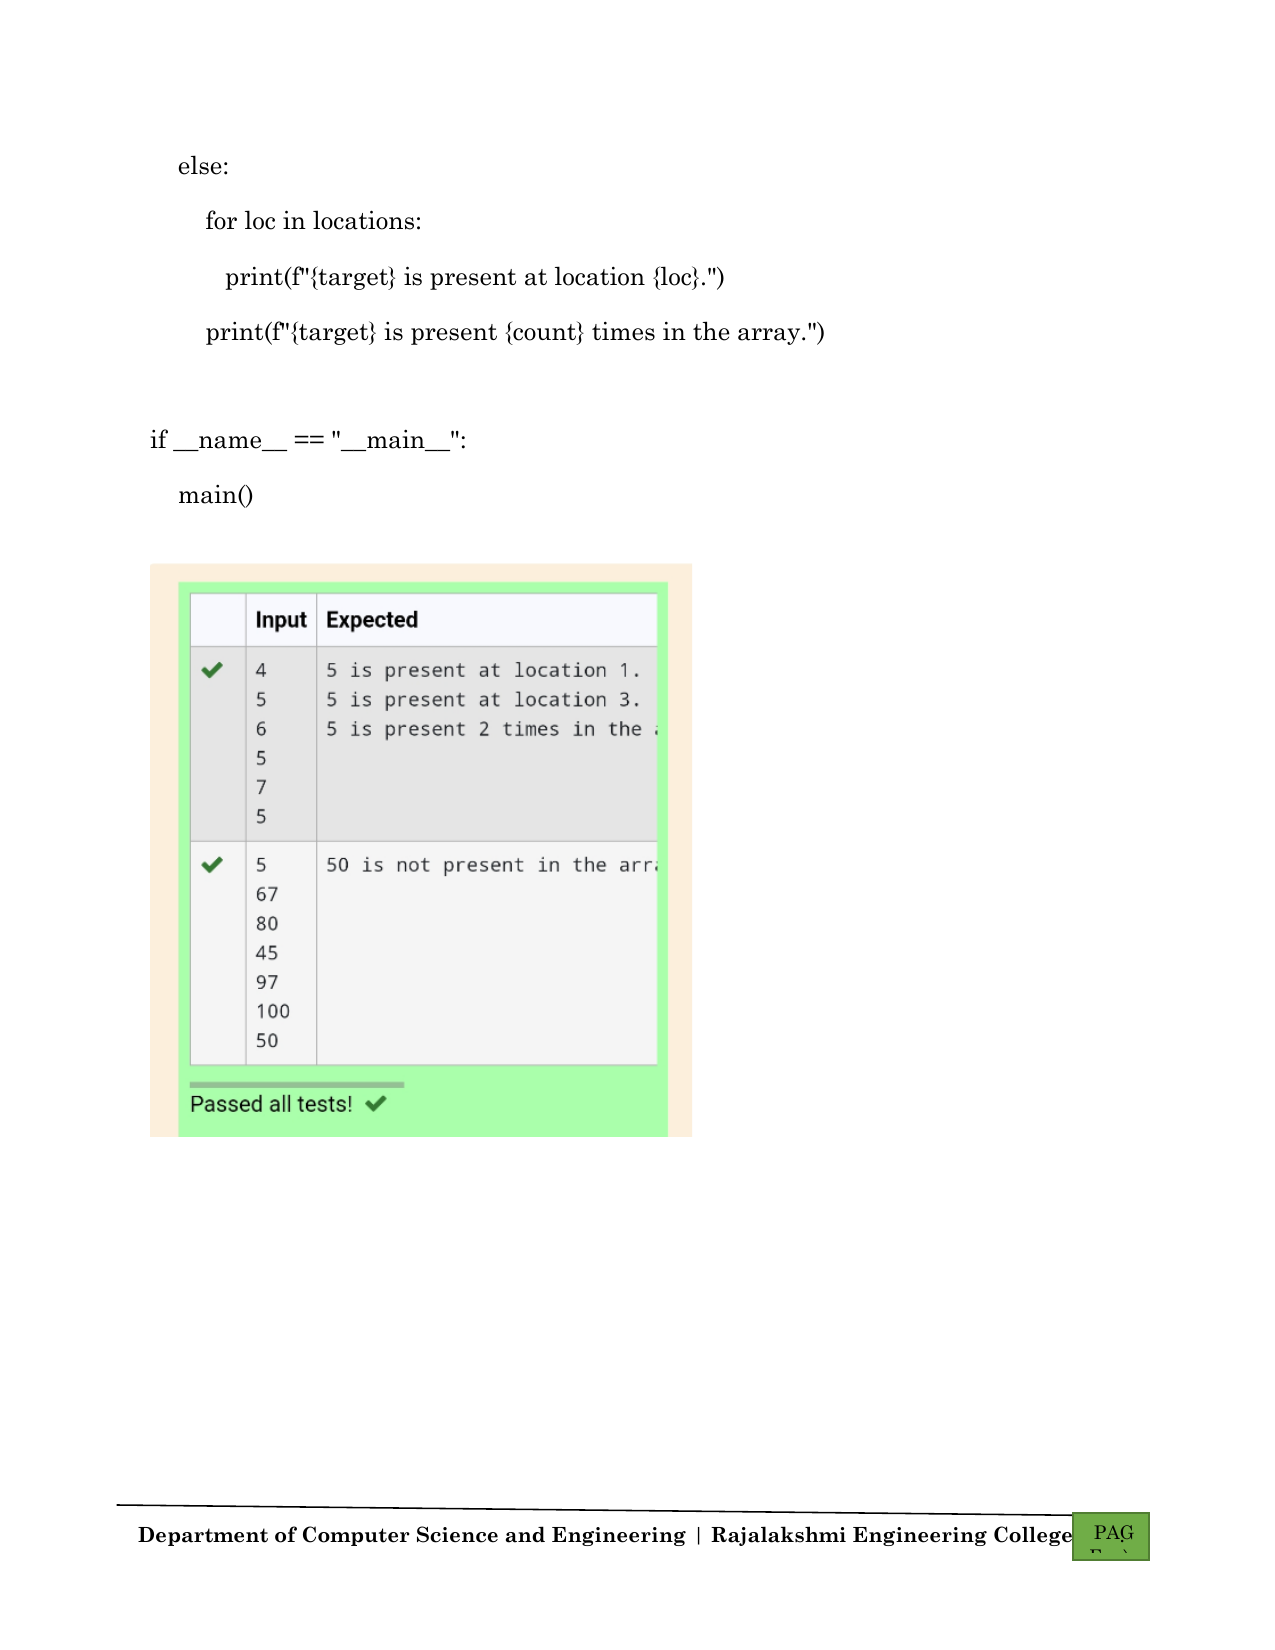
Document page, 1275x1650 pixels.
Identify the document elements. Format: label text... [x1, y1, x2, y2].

text print(f"{target} is present {count} times in the array.") [150, 315, 1125, 345]
text if __name__ == "__main__": [150, 423, 1125, 453]
text else: [150, 150, 1125, 180]
text for loc in locations: [150, 205, 1125, 235]
text main() [150, 478, 1125, 509]
text print(f"{target} is present at location {loc}.") [150, 260, 1125, 290]
picture [150, 563, 693, 1137]
